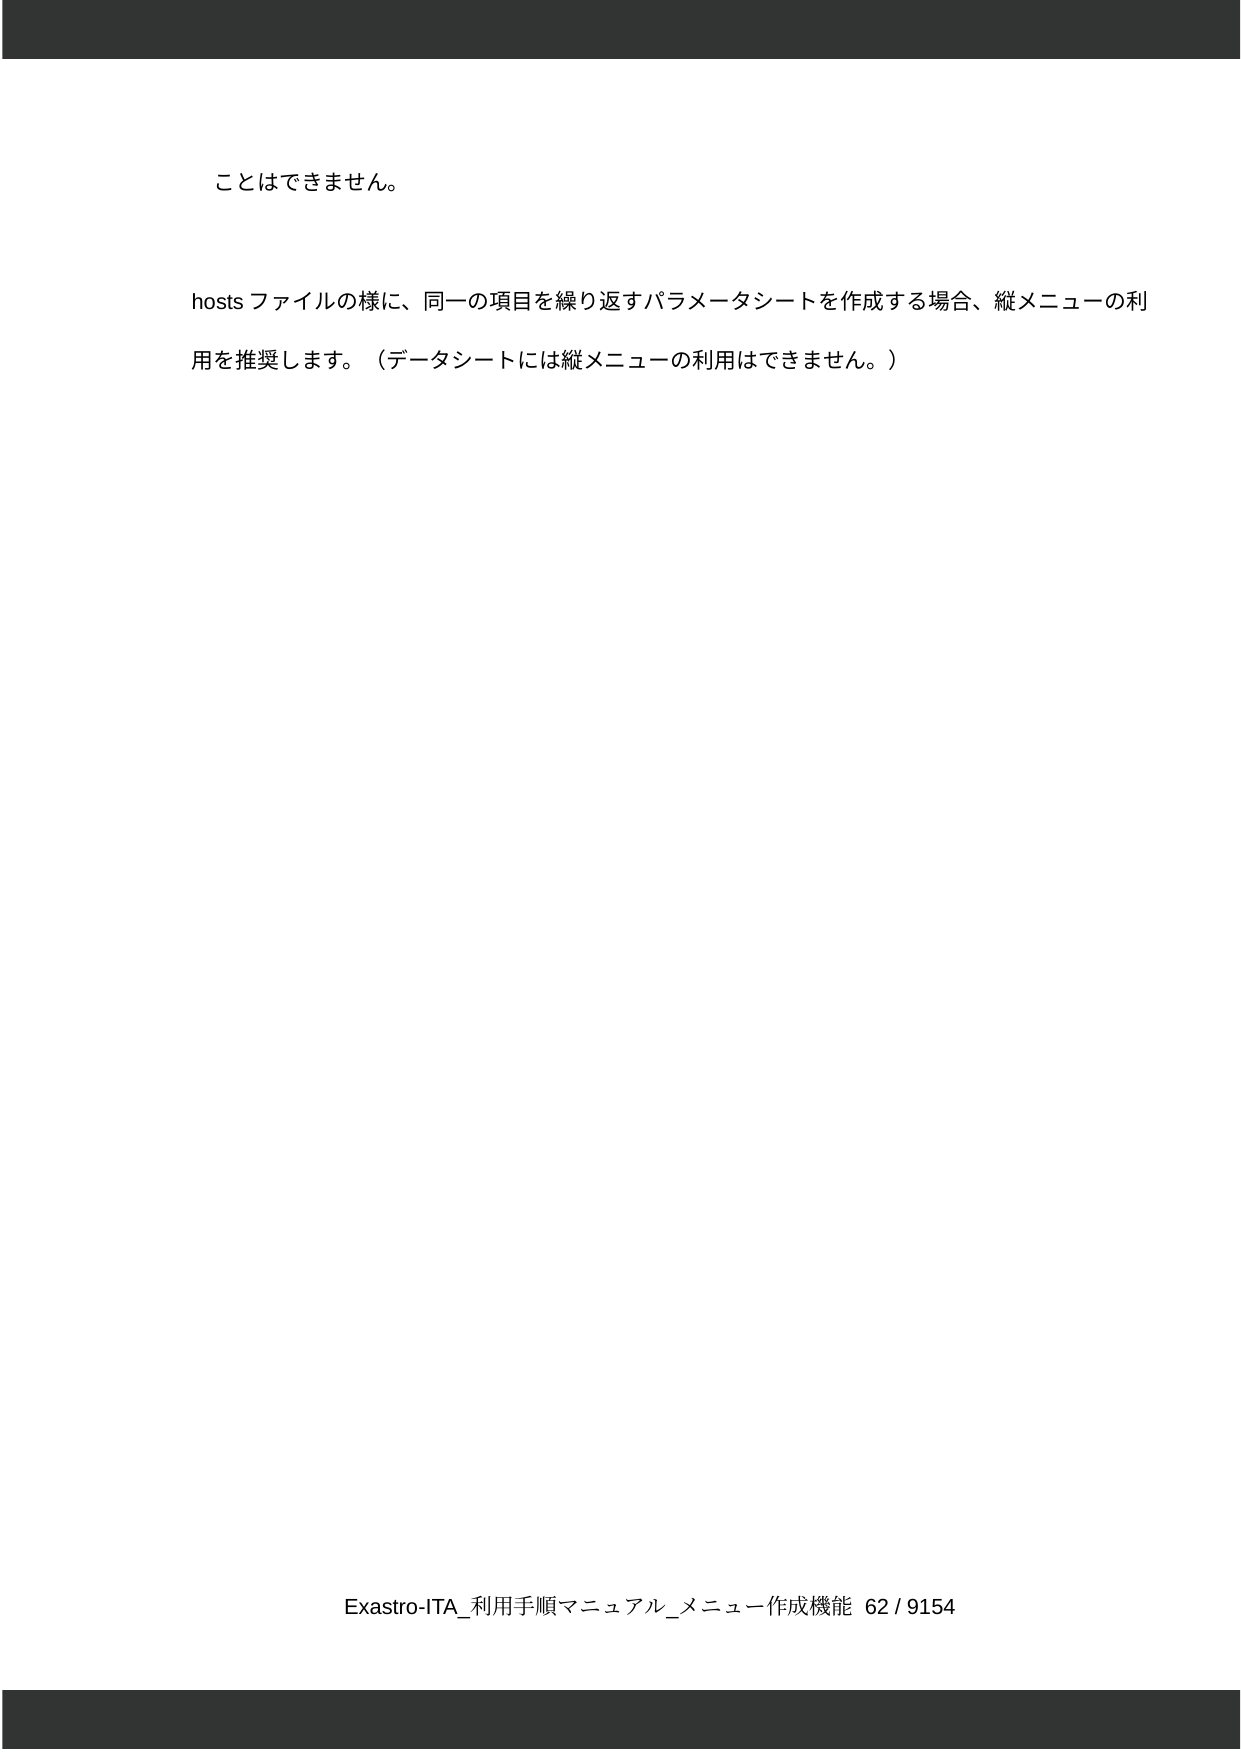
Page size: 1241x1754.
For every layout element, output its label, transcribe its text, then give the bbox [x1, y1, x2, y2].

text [213, 151, 1152, 210]
picture [2, 1690, 1241, 1749]
text hostsファイルの様に、同一の項目を繰り返すパラメータシートを作成する場合、縦メニューの利用を推奨します。（データシートには縦メニューの利用はできません。） [191, 270, 1152, 389]
picture [2, 0, 1241, 59]
